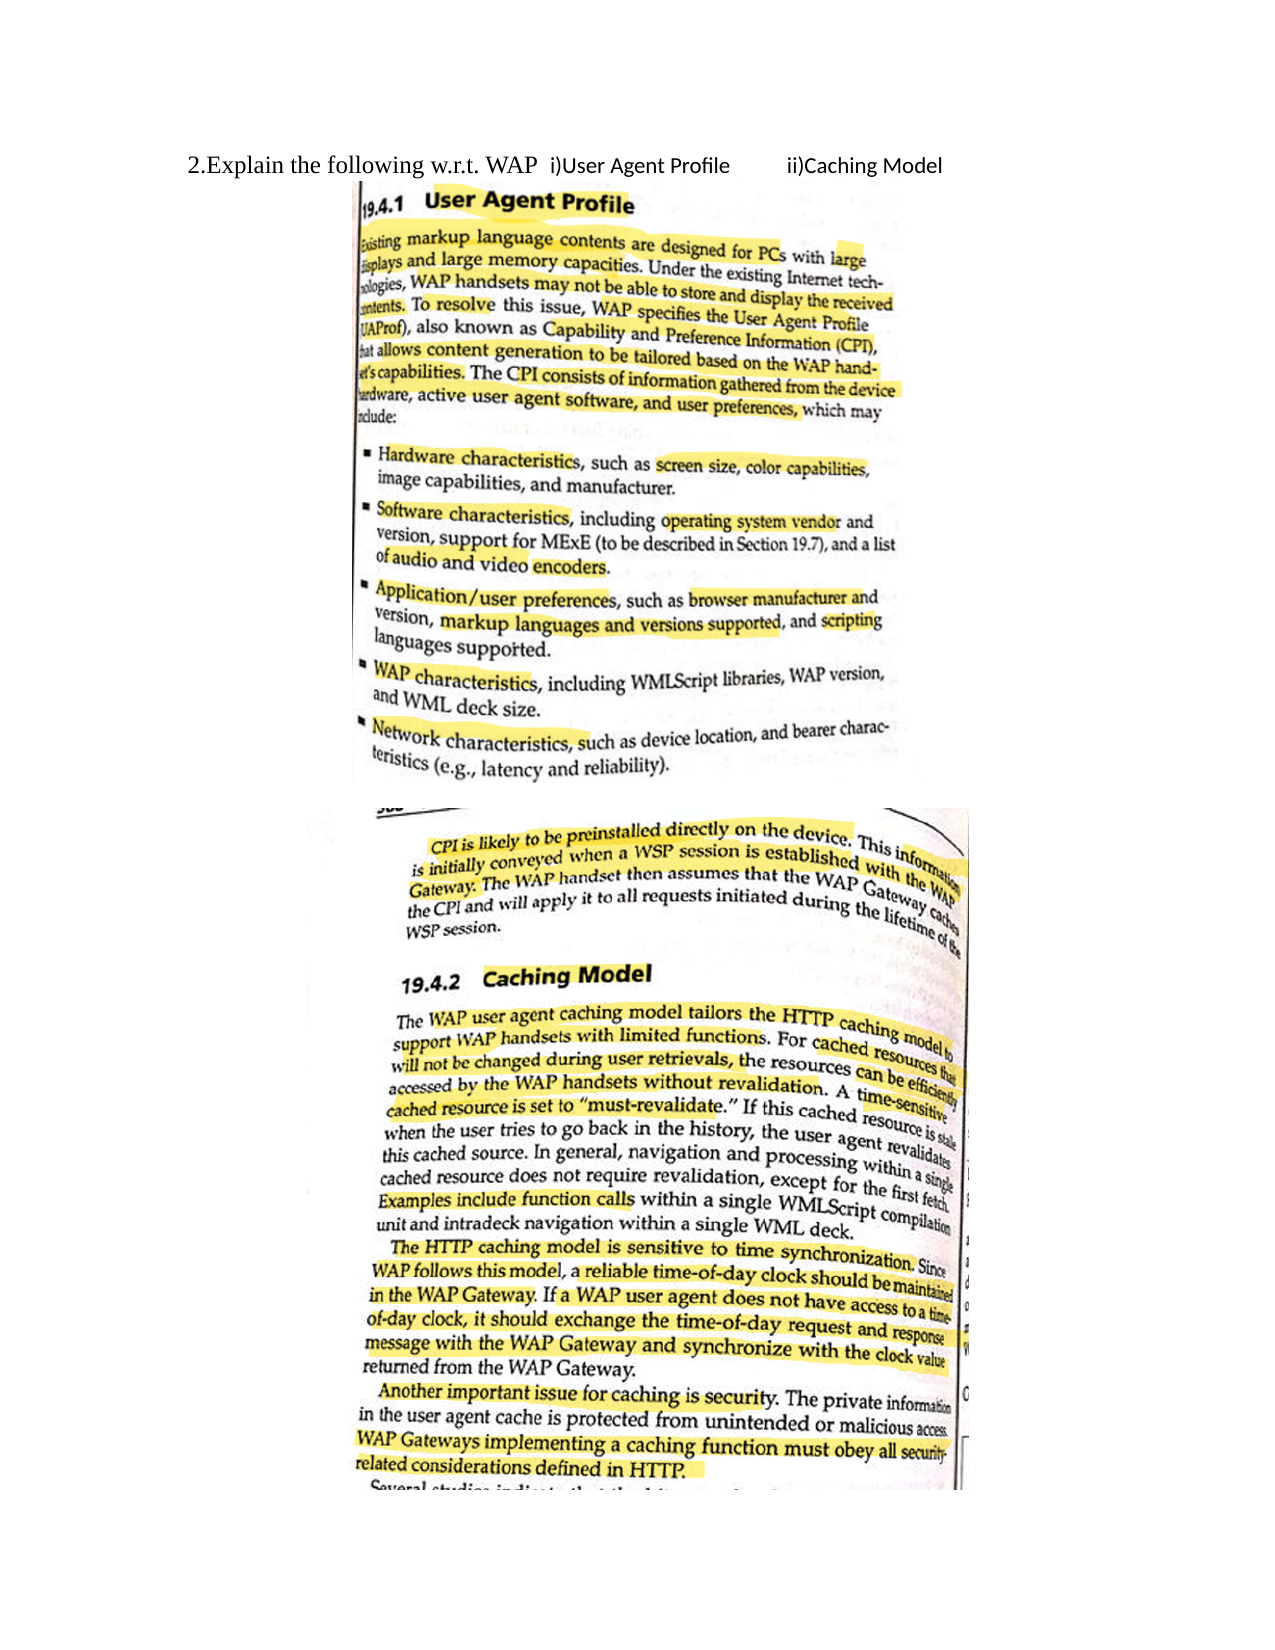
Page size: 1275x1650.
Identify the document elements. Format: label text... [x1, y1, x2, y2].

text 2.Explain the following w.r.t. WAP i)User Agent Profile ii)Caching Model [150, 150, 1125, 179]
picture [306, 796, 969, 1490]
picture [352, 181, 923, 794]
